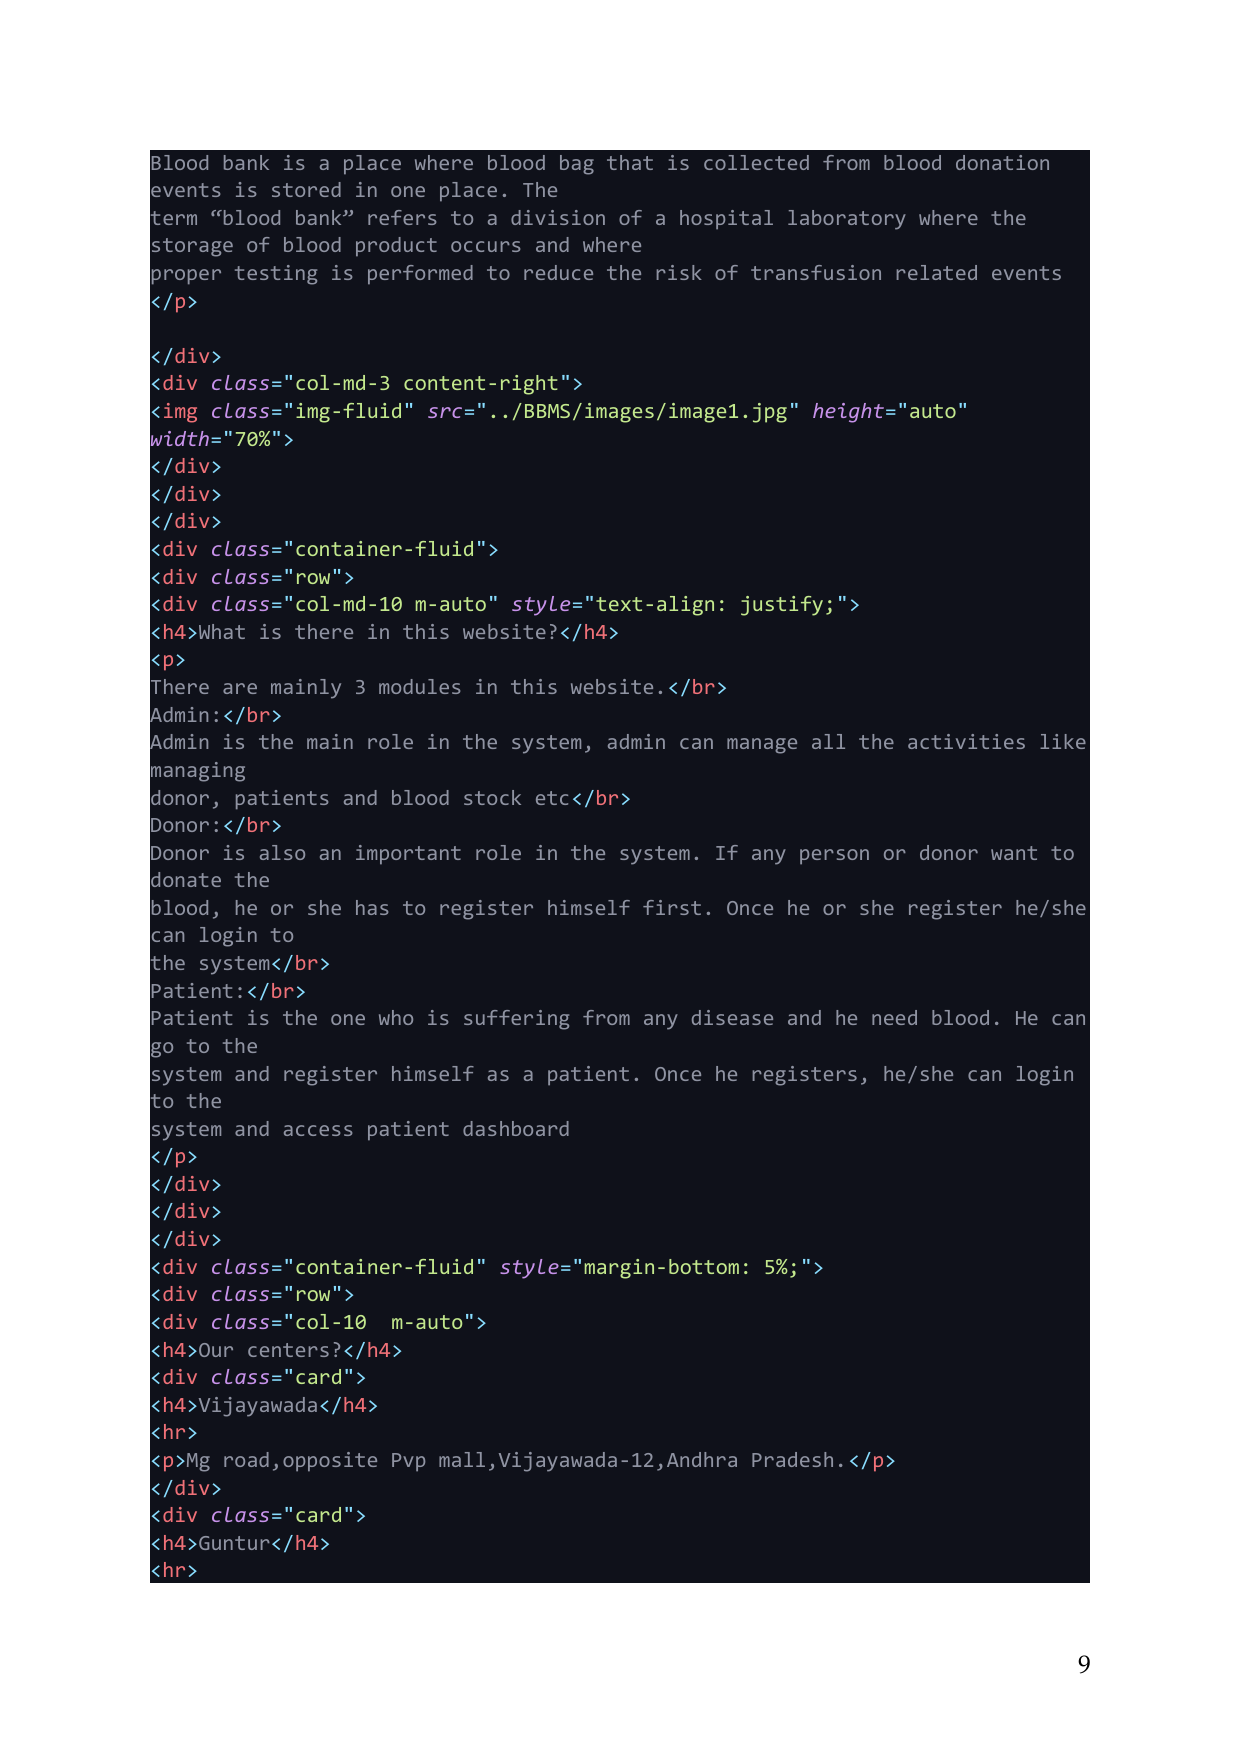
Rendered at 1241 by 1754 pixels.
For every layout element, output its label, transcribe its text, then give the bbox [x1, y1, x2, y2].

text the system</br> [150, 951, 1090, 976]
text <hr> [150, 1420, 1090, 1445]
text Admin is the main role in the system, admin can manage all the activities like managing [150, 730, 1090, 783]
text proper testing is performed to reduce the risk of transfusion related events [150, 260, 1090, 286]
text <img class="img-fluid" src="../BBMS/images/image1.jpg" height="auto" width="70%"> [150, 398, 1090, 452]
text term “blood bank” refers to a division of a hospital laboratory where the storage of blood product occurs and where [150, 205, 1090, 258]
text <h4>Guntur</h4> [150, 1530, 1090, 1556]
text <div class="row"> [150, 1282, 1090, 1307]
text </div> [150, 509, 1090, 534]
text Patient is the one who is suffering from any disease and he need blood. He can go to the [150, 1006, 1090, 1059]
text </div> [150, 1171, 1090, 1197]
text <hr> [150, 1558, 1090, 1583]
text </div> [150, 1199, 1090, 1224]
text </div> [150, 1475, 1090, 1501]
text There are mainly 3 modules in this website.</br> [150, 674, 1090, 700]
text </p> [150, 1144, 1090, 1169]
text <h4>Our centers?</h4> [150, 1337, 1090, 1363]
text </div> [150, 454, 1090, 479]
text blood, he or she has to register himself first. Once he or she register he/she can login to [150, 895, 1090, 948]
text system and access patient dashboard [150, 1116, 1090, 1142]
text system and register himself as a patient. Once he registers, he/she can login to the [150, 1061, 1090, 1114]
text </p> [150, 288, 1090, 314]
text <div class="card"> [150, 1364, 1090, 1390]
text <h4>Vijayawada</h4> [150, 1392, 1090, 1418]
text </div> [150, 1227, 1090, 1252]
text <p> [150, 647, 1090, 672]
text </div> [150, 481, 1090, 507]
text Admin:</br> [150, 702, 1090, 728]
text Patient:</br> [150, 978, 1090, 1004]
text Donor is also an important role in the system. If any person or donor want to donate the [150, 840, 1090, 893]
text <div class="col-10 m-auto"> [150, 1309, 1090, 1335]
text <div class="container-fluid" style="margin-bottom: 5%;"> [150, 1254, 1090, 1280]
text Donor:</br> [150, 812, 1090, 838]
text <div class="col-md-10 m-auto" style="text-align: justify;"> [150, 592, 1090, 617]
text <div class="col-md-3 content-right"> [150, 371, 1090, 396]
text Blood bank is a place where blood bag that is collected from blood donation events is stored in one place. The [150, 150, 1090, 203]
text <p>Mg road,opposite Pvp mall,Vijayawada-12,Andhra Pradesh.</p> [150, 1447, 1090, 1473]
text <div class="container-fluid"> [150, 536, 1090, 562]
text <div class="row"> [150, 564, 1090, 590]
text <h4>What is there in this website?</h4> [150, 619, 1090, 645]
text donor, patients and blood stock etc</br> [150, 785, 1090, 811]
text <div class="card"> [150, 1503, 1090, 1528]
text </div> [150, 343, 1090, 369]
